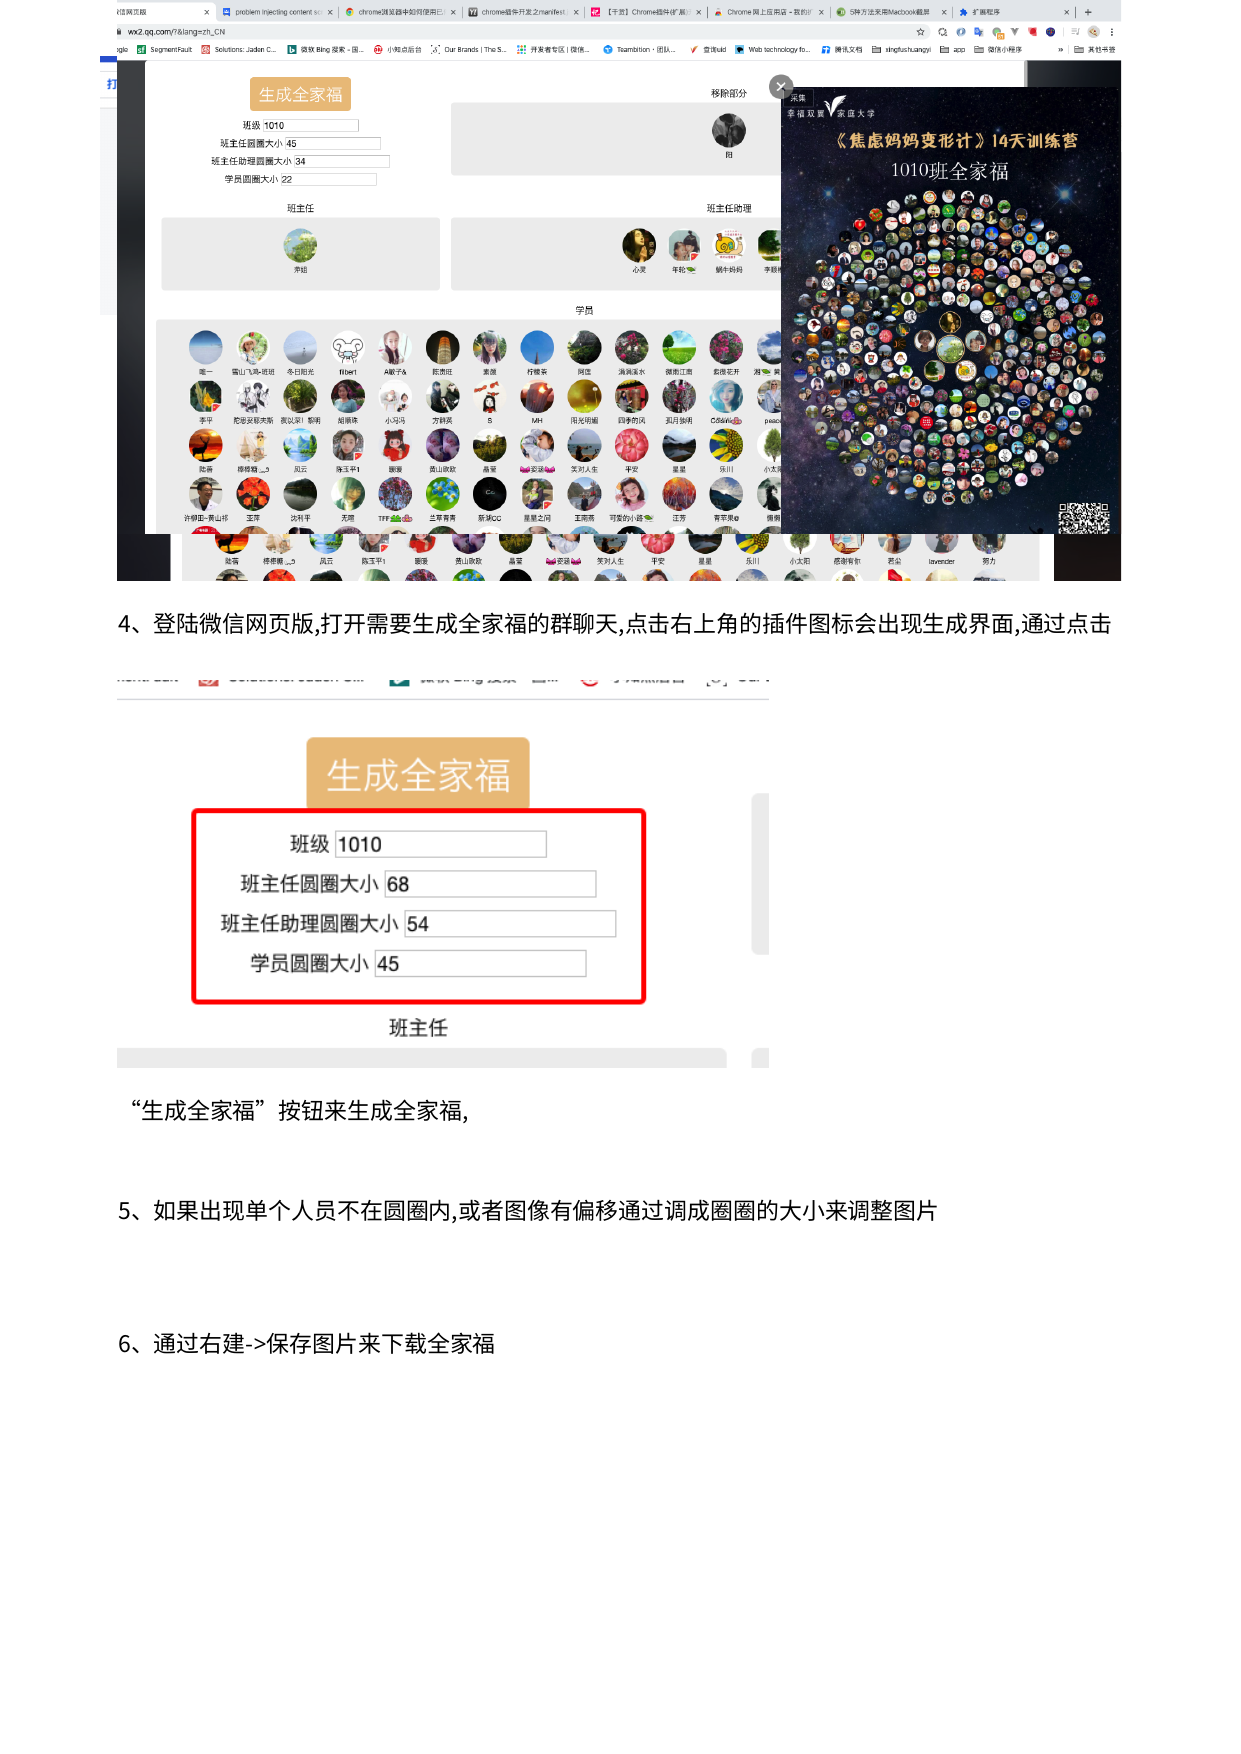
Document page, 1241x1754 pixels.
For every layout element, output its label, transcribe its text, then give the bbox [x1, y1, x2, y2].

text 5、如果出现单个人员不在圆圈内,或者图像有偏移通过调成圈圈的大小来调整图片 [118, 1193, 1122, 1226]
text 6、通过右建->保存图片来下载全家福 [118, 1326, 1122, 1359]
picture [117, 680, 769, 1068]
picture [100, 0, 1122, 581]
